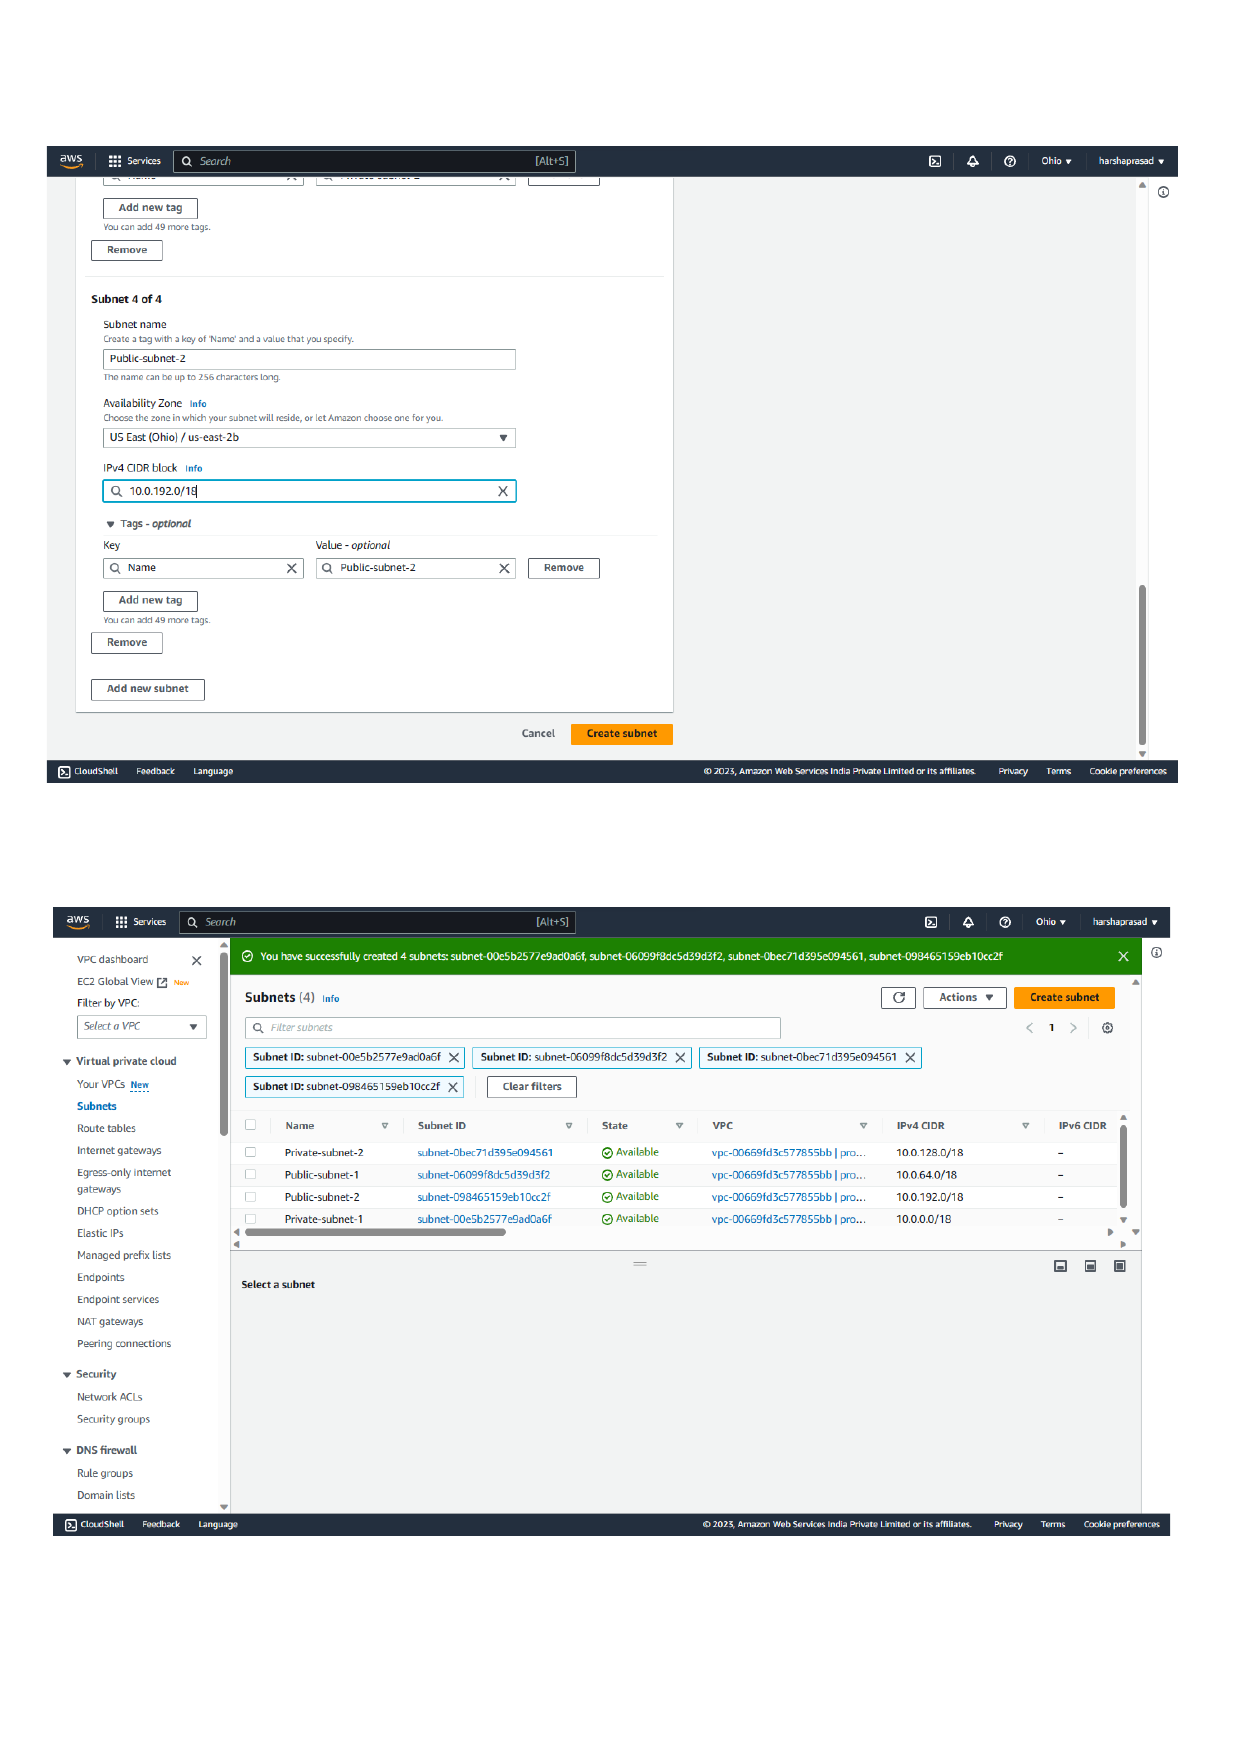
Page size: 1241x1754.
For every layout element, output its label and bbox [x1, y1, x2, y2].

picture [46, 146, 1178, 783]
picture [53, 907, 1171, 1536]
